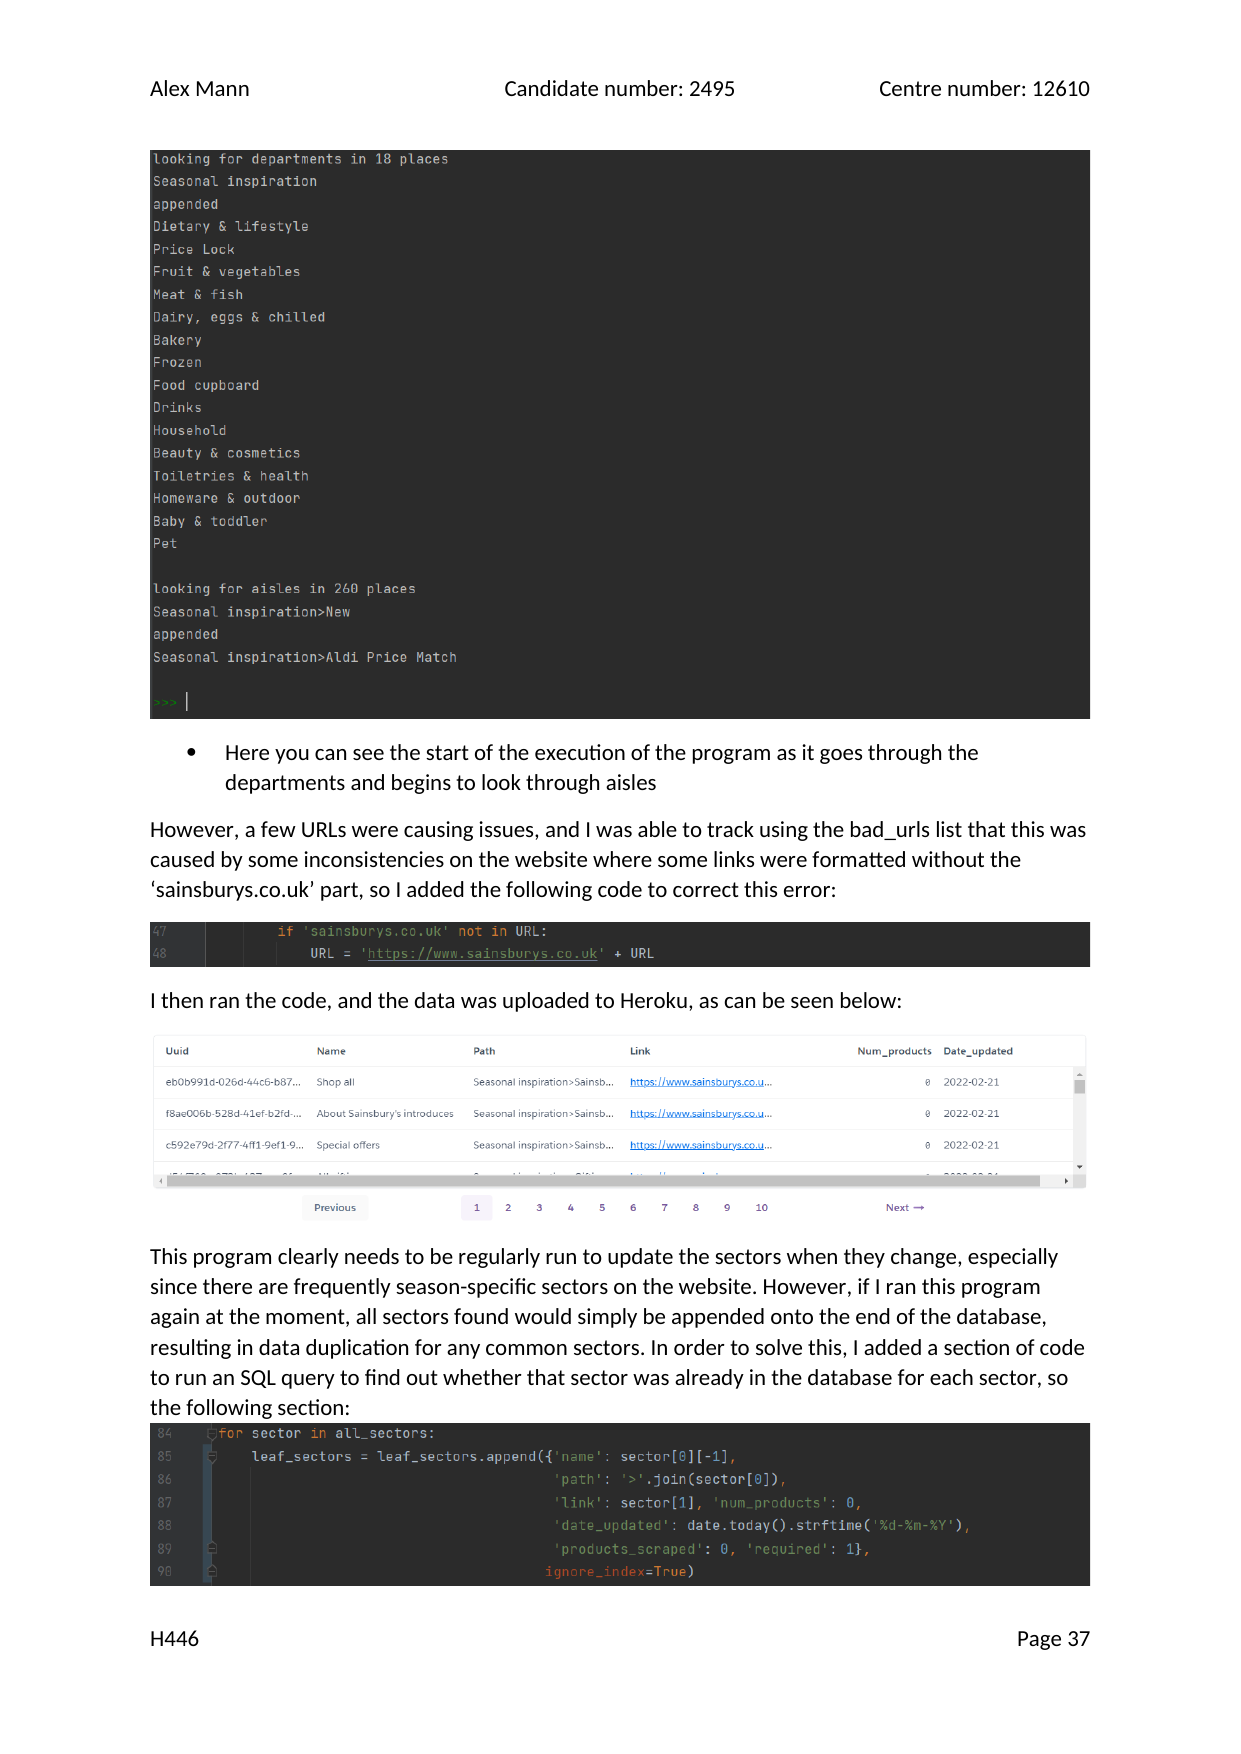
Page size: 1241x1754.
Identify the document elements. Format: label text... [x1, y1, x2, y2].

list However, a few URLs were causing issues, and I was able to track using the bad_urls list that this was caused by some inconsistencies on the website where some links were formatted without the ‘sainsburys.co.uk’ part, so I added the following code to correct this error: [150, 815, 1090, 903]
text Here you can see the start of the execution of the program as it goes through the departments and begins to look through aisles [187, 738, 1090, 796]
text I then ran the code, and the data was uploaded to Heroku, as can be seen below: [150, 986, 1090, 1014]
picture [150, 922, 1091, 967]
picture [150, 1032, 1091, 1224]
picture [150, 1423, 1091, 1586]
text This program clearly needs to be regularly run to update the sectors when they change, especially since there are frequently season-specific sectors on the website. However, if I ran this program again at the moment, all sectors found would simply be appended onto the end of the database, resulting in data duplication for any common sectors. In order to solve this, I added a section of code to run an SQL query to find out whether that sector was already in the database for each sector, so the following section: [150, 1242, 1090, 1423]
picture [150, 150, 1091, 719]
